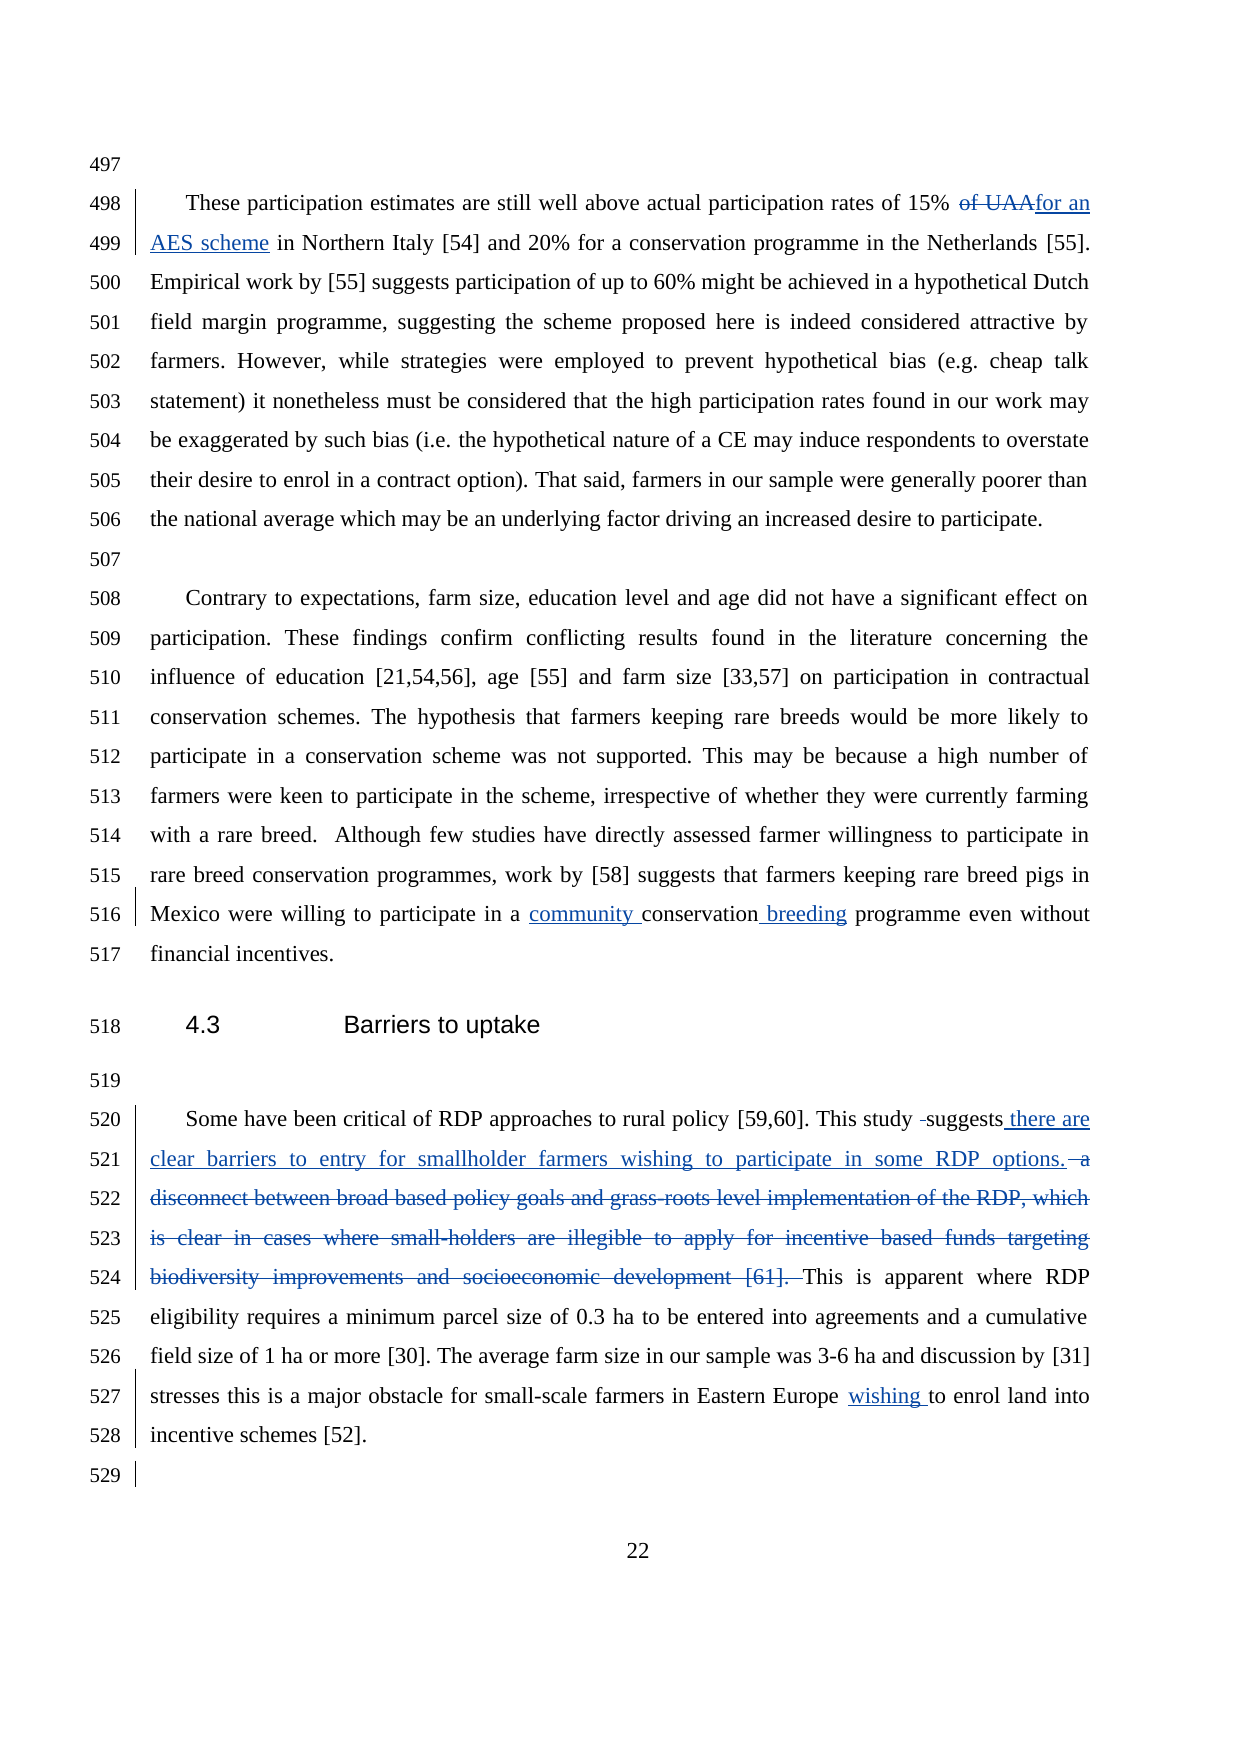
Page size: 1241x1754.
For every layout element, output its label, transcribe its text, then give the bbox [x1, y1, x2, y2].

text Some have been critical of RDP approaches to rural policy [59,60]. This study suggestsThis is apparent where RDP eligibility requires a minimum parcel size of 0.3 ha to be entered into agreements and a cumulative field size of 1 ha or more [30]. The average farm size in our sample was 3-6 ha and discussion by [31] stresses this is a major obstacle for small-scale farmers in Eastern Europe to enrol land into incentive schemes [52]. [150, 1200, 1090, 1238]
text Some have been critical of RDP approaches to rural policy [59,60]. This study suggestsThis is apparent where RDP eligibility requires a minimum parcel size of 0.3 ha to be entered into agreements and a cumulative field size of 1 ha or more [30]. The average farm size in our sample was 3-6 ha and discussion by [31] stresses this is a major obstacle for small-scale farmers in Eastern Europe to enrol land into incentive schemes [52]. [150, 1239, 1090, 1448]
text Contrary to expectations, farm size, education level and age did not have a significant effect on participation. These findings confirm conflicting results found in the literature concerning the influence of education [21,54,56], age [55] and farm size [33,57] on participation in contractual conservation schemes. The hypothesis that farmers keeping rare breeds would be more likely to participate in a conservation scheme was not supported. This may be because a high number of farmers were keen to participate in the scheme, irrespective of whether they were currently farming with a rare breed. Although few studies have directly assessed farmer willingness to participate in rare breed conservation programmes, work by [58] suggests that farmers keeping rare breed pigs in Mexico were willing to participate in a conservation programme even without financial incentives. [150, 584, 1090, 966]
subtitle Barriers to uptake [150, 1010, 1090, 1039]
text Some have been critical of RDP approaches to rural policy [59,60]. This study suggestsThis is apparent where RDP eligibility requires a minimum parcel size of 0.3 ha to be entered into agreements and a cumulative field size of 1 ha or more [30]. The average farm size in our sample was 3-6 ha and discussion by [31] stresses this is a major obstacle for small-scale farmers in Eastern Europe to enrol land into incentive schemes [52]. [150, 1105, 1090, 1199]
text These participation estimates are still well above actual participation rates of 15% in Northern Italy [54] and 20% for a conservation programme in the Netherlands [55]. Empirical work by [55] suggests participation of up to 60% might be achieved in a hypothetical Dutch field margin programme, suggesting the scheme proposed here is indeed considered attractive by farmers. However, while strategies were employed to prevent hypothetical bias (e.g. cheap talk statement) it nonetheless must be considered that the high participation rates found in our work may be exaggerated by such bias (i.e. the hypothetical nature of a CE may induce respondents to overstate their desire to enrol in a contract option). That said, farmers in our sample were generally poorer than the national average which may be an underlying factor driving an increased desire to participate. [150, 189, 1090, 532]
